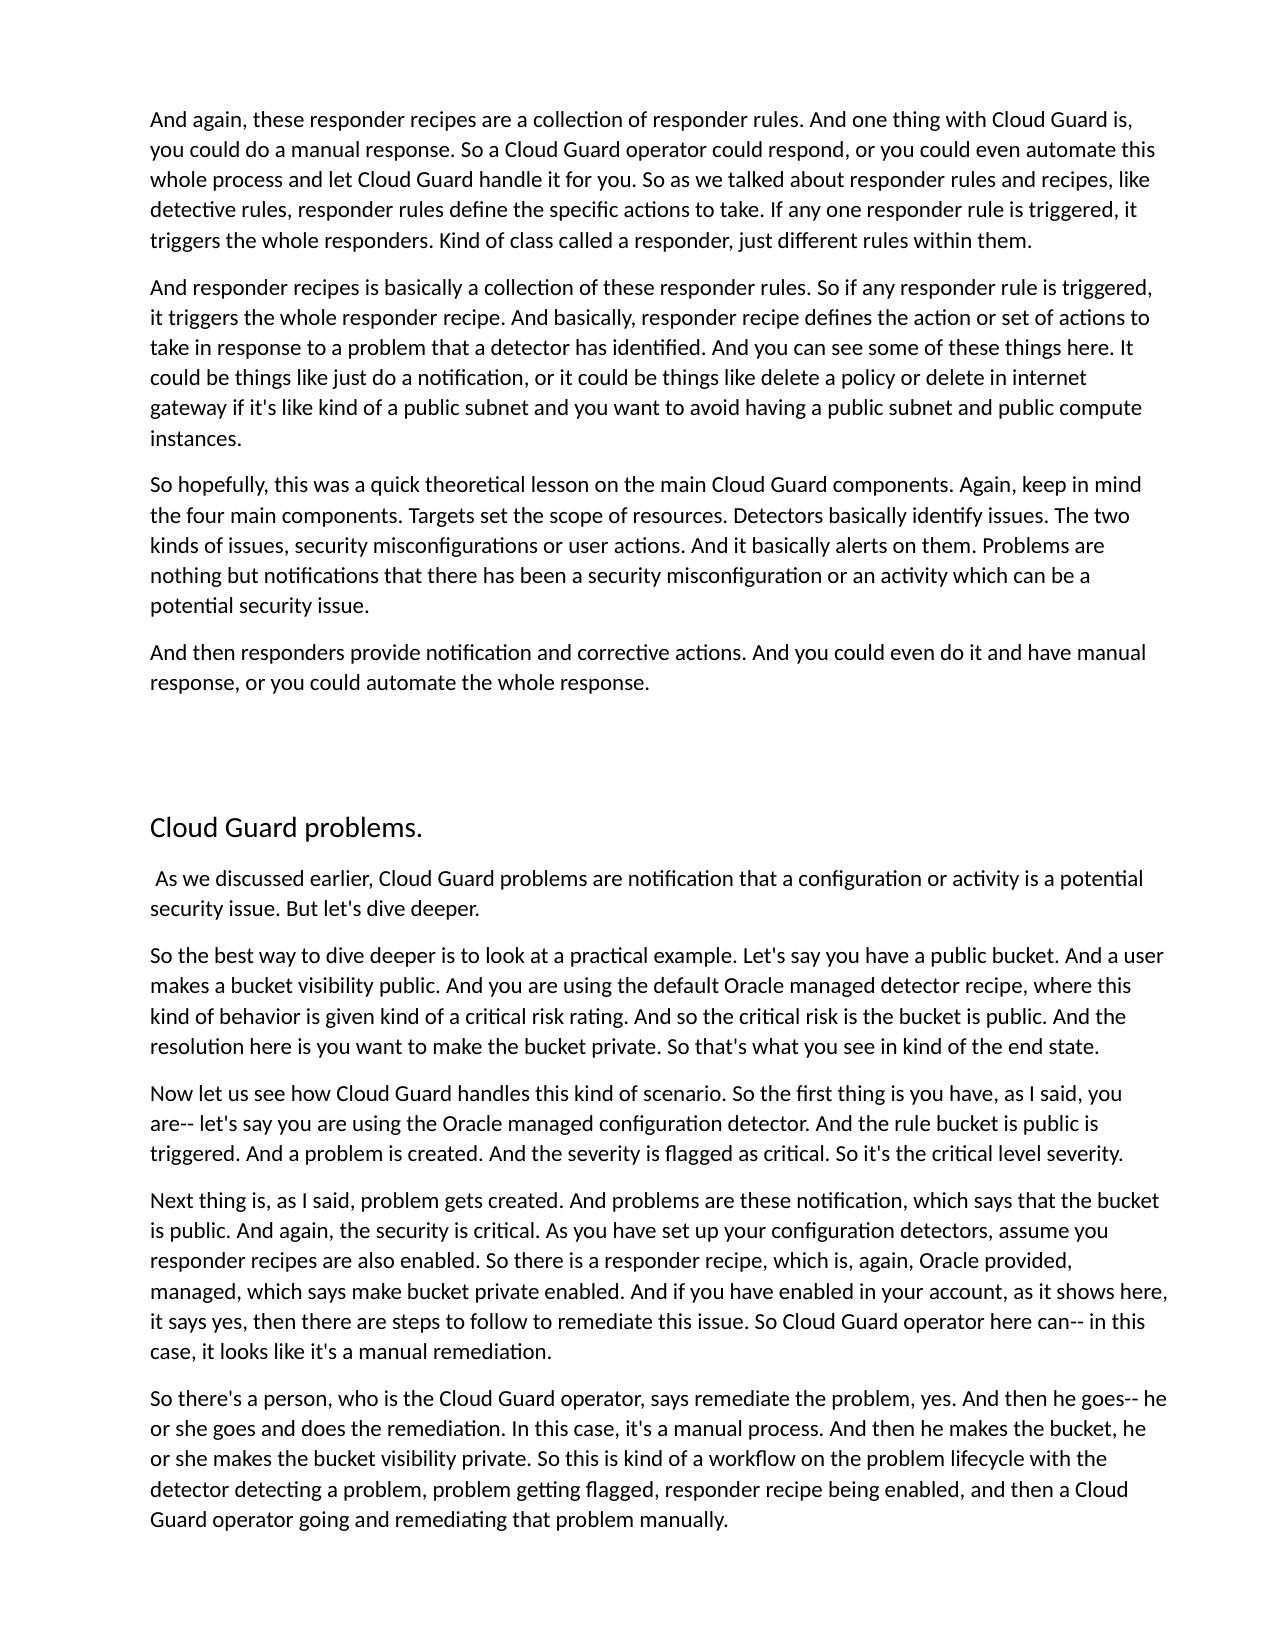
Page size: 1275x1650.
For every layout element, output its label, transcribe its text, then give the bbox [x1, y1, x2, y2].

text Cloud Guard problems. [150, 809, 1170, 845]
text So hopefully, this was a quick theoretical lesson on the main Cloud Guard components. Again, keep in mind the four main components. Targets set the scope of resources. Detectors basically identify issues. The two kinds of issues, security misconfigurations or user actions. And it basically alerts on them. Problems are nothing but notifications that there has been a security misconfiguration or an activity which can be a potential security issue. [150, 471, 1170, 619]
text And again, these responder recipes are a collection of responder rules. And one thing with Cloud Guard is, you could do a manual response. So a Cloud Guard operator could respond, or you could even automate this whole process and let Cloud Guard handle it for you. So as we talked about responder rules and recipes, like detective rules, responder rules define the specific actions to take. If any one responder rule is triggered, it triggers the whole responders. Kind of class called a responder, just different rules within them. [150, 105, 1170, 254]
text As we discussed earlier, Cloud Guard problems are notification that a configuration or activity is a potential security issue. But let's dive deeper. [150, 864, 1170, 922]
text And responder recipes is basically a collection of these responder rules. So if any responder rule is triggered, it triggers the whole responder recipe. And basically, responder recipe defines the action or set of actions to take in response to a problem that a detector has identified. And you can see some of these things here. It could be things like just do a notification, or it could be things like delete a policy or delete in internet gateway if it's like kind of a public subnet and you want to avoid having a public subnet and public compute instances. [150, 273, 1170, 452]
text And then responders provide notification and corrective actions. And you could even do it and have manual response, or you could automate the whole response. [150, 638, 1170, 697]
text Now let us see how Cloud Guard handles this kind of scenario. So the first thing is you have, as I said, you are-- let's say you are using the Oracle managed configuration detector. And the rule bucket is public is triggered. And a problem is created. And the severity is flagged as critical. So it's the critical level severity. [150, 1079, 1170, 1167]
text So there's a person, who is the Cloud Guard operator, says remediate the problem, yes. And then he goes-- he or she goes and does the remediation. In this case, it's a manual process. And then he makes the bucket, he or she makes the bucket visibility private. So this is kind of a workflow on the problem lifecycle with the detector detecting a problem, problem getting flagged, responder recipe being enabled, and then a Cloud Guard operator going and remediating that problem manually. [150, 1384, 1170, 1533]
text So the best way to dive deeper is to look at a practical example. Let's say you have a public bucket. And a user makes a bucket visibility public. And you are using the default Oracle managed detector recipe, where this kind of behavior is given kind of a critical risk rating. And so the critical risk is the bucket is public. And the resolution here is you want to make the bucket private. So that's what you see in kind of the end state. [150, 941, 1170, 1060]
text Next thing is, as I said, problem gets created. And problems are these notification, which says that the bucket is public. And again, the security is critical. As you have set up your configuration detectors, assume you responder recipes are also enabled. So there is a responder recipe, which is, again, Oracle provided, managed, which says make bucket private enabled. And if you have enabled in your account, as it shows here, it says yes, then there are steps to follow to remediate this issue. So Cloud Guard operator here can-- in this case, it looks like it's a manual remediation. [150, 1186, 1170, 1365]
